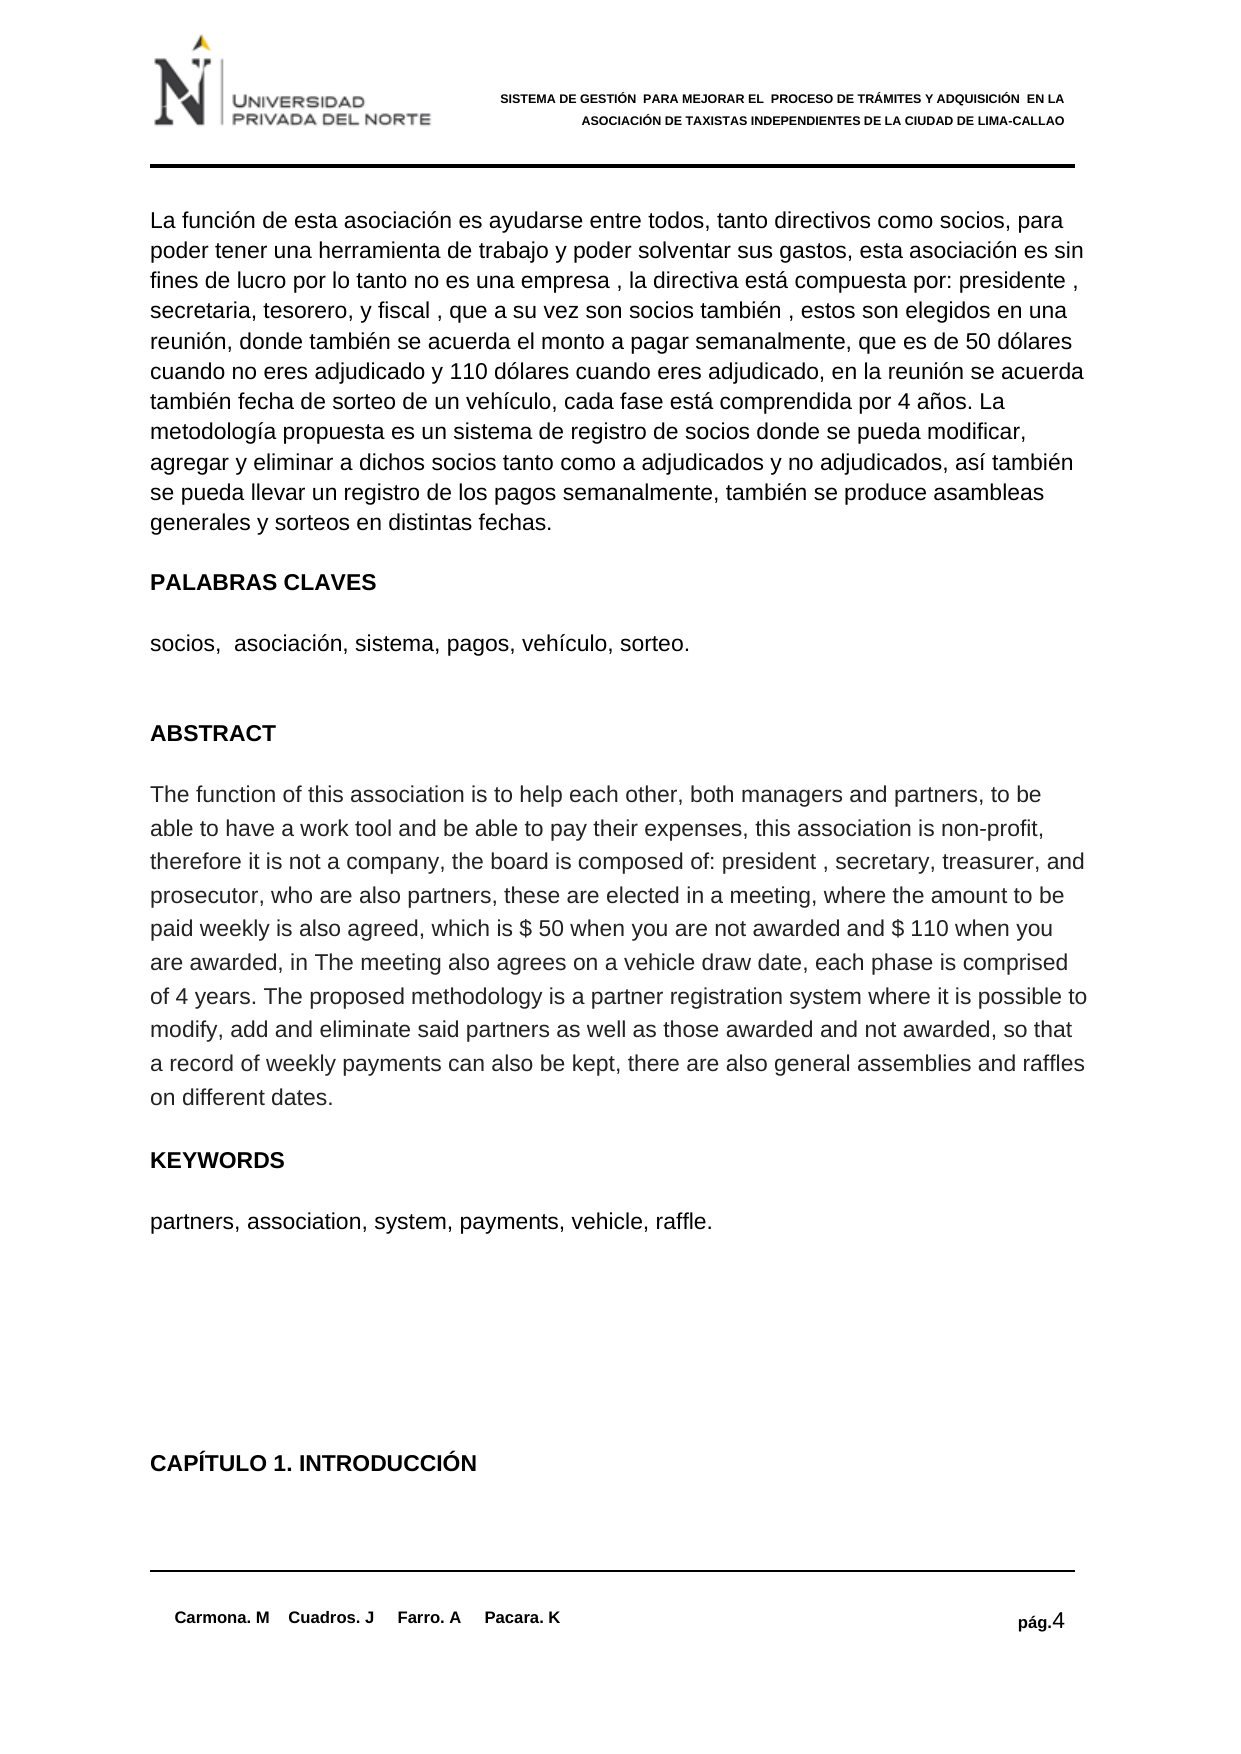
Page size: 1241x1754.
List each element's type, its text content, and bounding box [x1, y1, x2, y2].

text PALABRAS CLAVES [150, 569, 1090, 596]
text ABSTRACT [150, 720, 1090, 747]
text The function of this association is to help each other, both managers and partners, to be able to have a work tool and be able to pay their expenses, this association is non-profit, therefore it is not a company, the board is composed of: president , secretary, treasurer, and prosecutor, who are also partners, these are elected in a meeting, where the amount to be paid weekly is also agreed, which is $ 50 when you are not awarded and $ 110 when you are awarded, in The meeting also agrees on a vehicle draw date, each phase is comprised of 4 years. The proposed methodology is a partner registration system where it is possible to modify, add and eliminate said partners as well as those awarded and not awarded, so that a record of weekly payments can also be kept, there are also general assemblies and raffles on different dates. [150, 781, 1090, 1110]
picture [153, 32, 433, 128]
text La función de esta asociación es ayudarse entre todos, tanto directivos como socios, para poder tener una herramienta de trabajo y poder solventar sus gastos, esta asociación es sin fines de lucro por lo tanto no es una empresa , la directiva está compuesta por: presidente , secretaria, tesorero, y fiscal , que a su vez son socios también , estos son elegidos en una reunión, donde también se acuerda el monto a pagar semanalmente, que es de 50 dólares cuando no eres adjudicado y 110 dólares cuando eres adjudicado, en la reunión se acuerda también fecha de sorteo de un vehículo, cada fase está comprendida por 4 años. La metodología propuesta es un sistema de registro de socios donde se pueda modificar, agregar y eliminar a dichos socios tanto como a adjudicados y no adjudicados, así también se pueda llevar un registro de los pagos semanalmente, también se produce asambleas generales y sorteos en distintas fechas. [150, 207, 1090, 535]
text socios, asociación, sistema, pagos, vehículo, sorteo. [150, 630, 1090, 656]
text KEYWORDS [150, 1147, 1090, 1174]
text CAPÍTULO 1. INTRODUCCIÓN [150, 1449, 1090, 1476]
text partners, association, system, payments, vehicle, raffle. [150, 1208, 1090, 1234]
